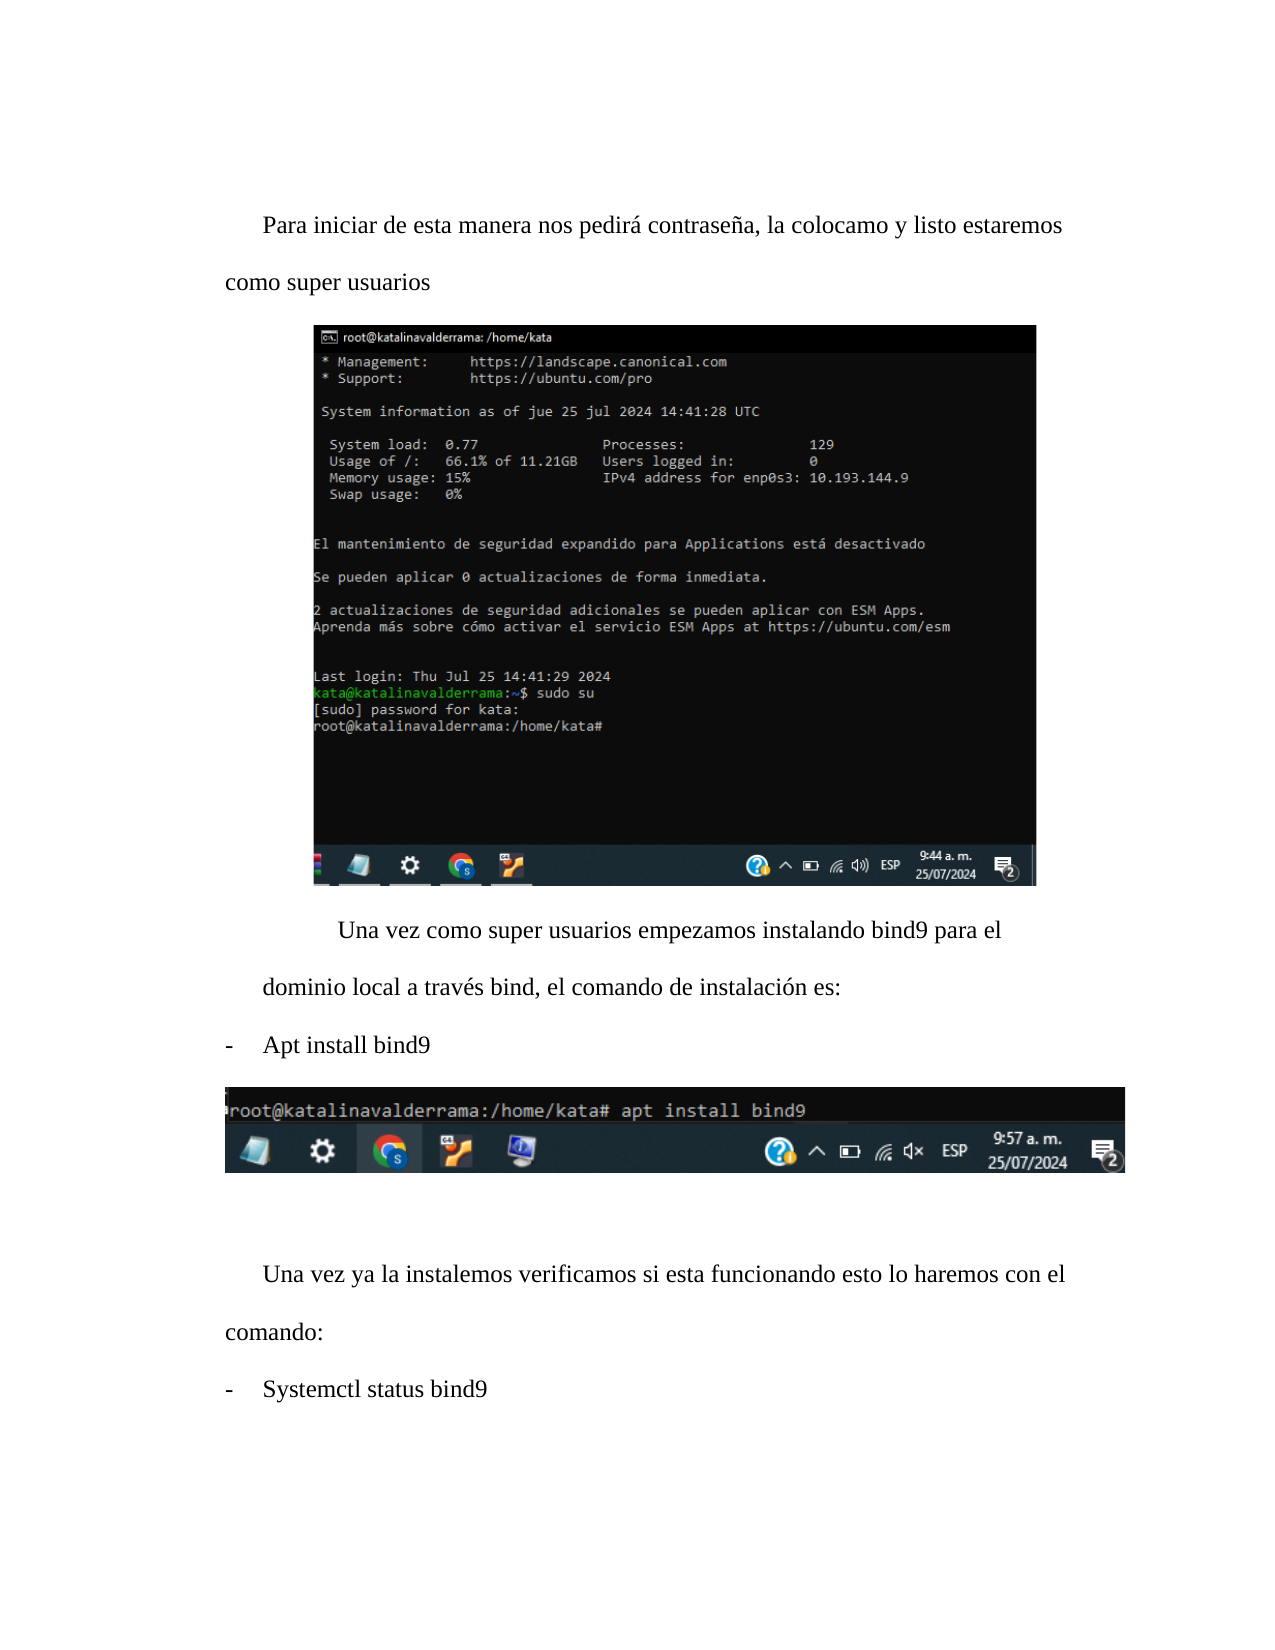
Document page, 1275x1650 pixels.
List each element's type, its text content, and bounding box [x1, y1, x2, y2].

picture [225, 1087, 1125, 1173]
list Systemctl status bind9 [225, 1374, 1087, 1403]
picture [313, 325, 1037, 886]
list Apt install bind9 [225, 1030, 1087, 1058]
text Para iniciar de esta manera nos pedirá contraseña, la colocamo y listo estaremos como super usuarios [225, 210, 1087, 296]
text Una vez como super usuarios empezamos instalando bind9 para el dominio local a través bind, el comando de instalación es: [262, 915, 1087, 1001]
text Una vez ya la instalemos verificamos si esta funcionando esto lo haremos con el comando: [225, 1259, 1087, 1345]
